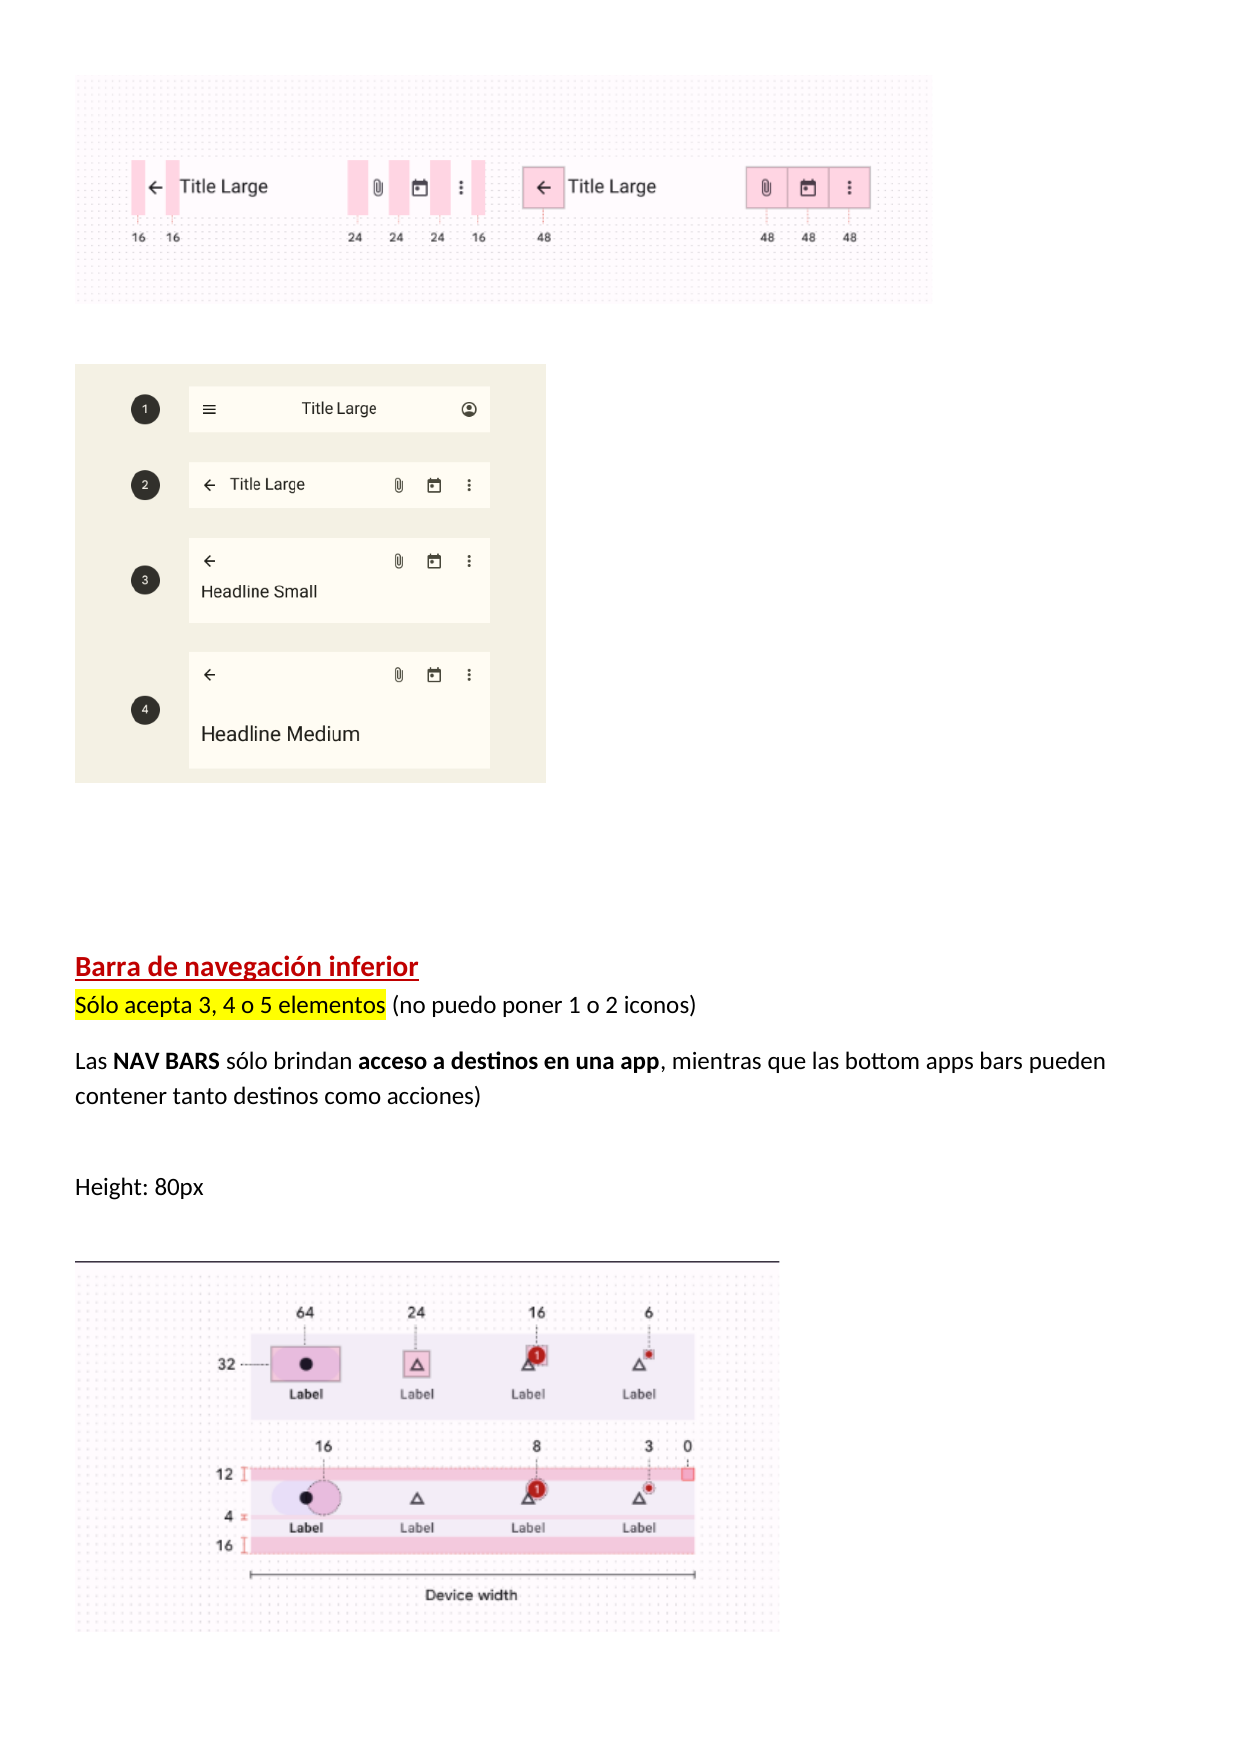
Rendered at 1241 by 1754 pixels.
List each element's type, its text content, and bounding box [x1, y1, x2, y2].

subtitle Barra de navegación inferior [75, 948, 1165, 984]
picture [75, 75, 933, 304]
text Las NAV BARS sólo brindan acceso a destinos en una app, mientras que las bottom apps bars pueden contener tanto destinos como acciones) [75, 1045, 1165, 1146]
text Sólo acepta 3, 4 o 5 elementos (no puedo poner 1 o 2 iconos) [386, 989, 1165, 1020]
picture [75, 1261, 780, 1632]
picture [75, 364, 546, 783]
text Height: 80px [75, 1171, 1165, 1236]
